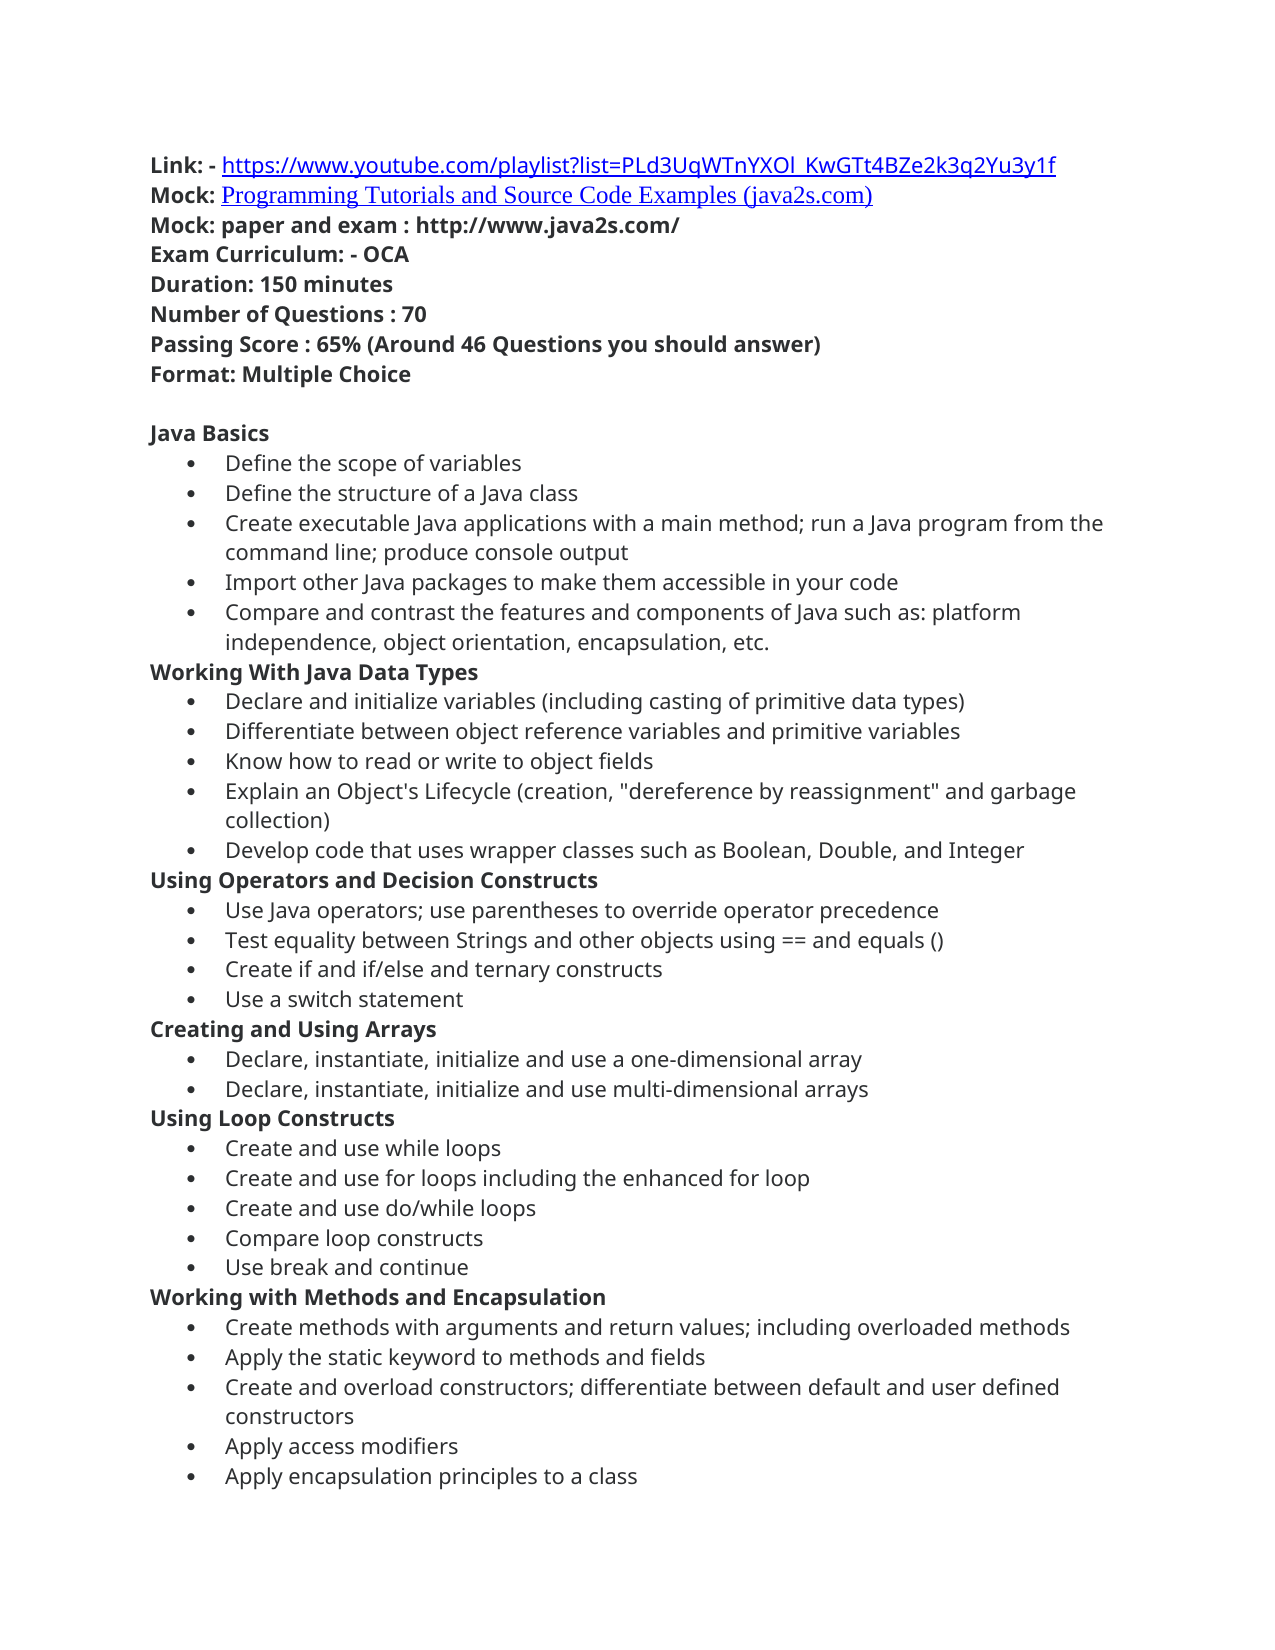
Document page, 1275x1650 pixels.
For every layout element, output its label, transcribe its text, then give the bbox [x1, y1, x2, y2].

list Know how to read or write to object fields [187, 746, 1125, 776]
text Working With Java Data Types [150, 656, 1125, 686]
text Mock: paper and exam : http://www.java2s.com/ [150, 209, 1125, 239]
list Compare loop constructs [187, 1222, 1125, 1252]
list Create and use do/while loops [187, 1193, 1125, 1222]
list Test equality between Strings and other objects using == and equals () [187, 924, 1125, 954]
list Declare and initialize variables (including casting of primitive data types) [187, 686, 1125, 716]
list Differentiate between object reference variables and primitive variables [187, 716, 1125, 746]
text Exam Curriculum: - OCA [150, 239, 1125, 269]
text Working with Methods and Encapsulation [150, 1282, 1125, 1312]
list Create executable Java applications with a main method; run a Java program from the command line; produce console output [187, 507, 1125, 567]
text Format: Multiple Choice [150, 358, 1125, 388]
list Create and overload constructors; differentiate between default and user defined constructors [187, 1371, 1125, 1431]
list Use Java operators; use parentheses to override operator precedence [187, 895, 1125, 924]
list Compare and contrast the features and components of Java such as: platform independence, object orientation, encapsulation, etc. [187, 597, 1125, 656]
list Create if and if/else and ternary constructs [187, 954, 1125, 984]
list Create methods with arguments and return values; including overloaded methods [187, 1312, 1125, 1342]
list Use break and continue [187, 1252, 1125, 1282]
text Number of Questions : 70 [150, 299, 1125, 329]
list Import other Java packages to make them accessible in your code [187, 567, 1125, 597]
list Declare, instantiate, initialize and use multi-dimensional arrays [187, 1073, 1125, 1103]
list Declare, instantiate, initialize and use a one-dimensional array [187, 1044, 1125, 1073]
text Link: - https://www.youtube.com/playlist?list=PLd3UqWTnYXOl_KwGTt4BZe2k3q2Yu3y1f [150, 150, 1125, 180]
text Passing Score : 65% (Around 46 Questions you should answer) [150, 329, 1125, 358]
list Apply access modifiers [187, 1431, 1125, 1461]
list Explain an Object's Lifecycle (creation, "dereference by reassignment" and garbage collection) [187, 776, 1125, 835]
text Duration: 150 minutes [150, 269, 1125, 299]
text Using Loop Constructs [150, 1103, 1125, 1133]
list Define the scope of variables [187, 448, 1125, 478]
list Use a switch statement [187, 984, 1125, 1014]
text Using Operators and Decision Constructs [150, 865, 1125, 895]
list Define the structure of a Java class [187, 478, 1125, 507]
text Creating and Using Arrays [150, 1014, 1125, 1044]
list Develop code that uses wrapper classes such as Boolean, Double, and Integer [187, 835, 1125, 865]
list Apply the static keyword to methods and fields [187, 1342, 1125, 1371]
text Mock: Programming Tutorials and Source Code Examples (java2s.com) [150, 180, 1125, 209]
list Create and use for loops including the enhanced for loop [187, 1163, 1125, 1193]
text Java Basics [150, 418, 1125, 448]
list Apply encapsulation principles to a class [187, 1461, 1125, 1491]
list Create and use while loops [187, 1133, 1125, 1163]
